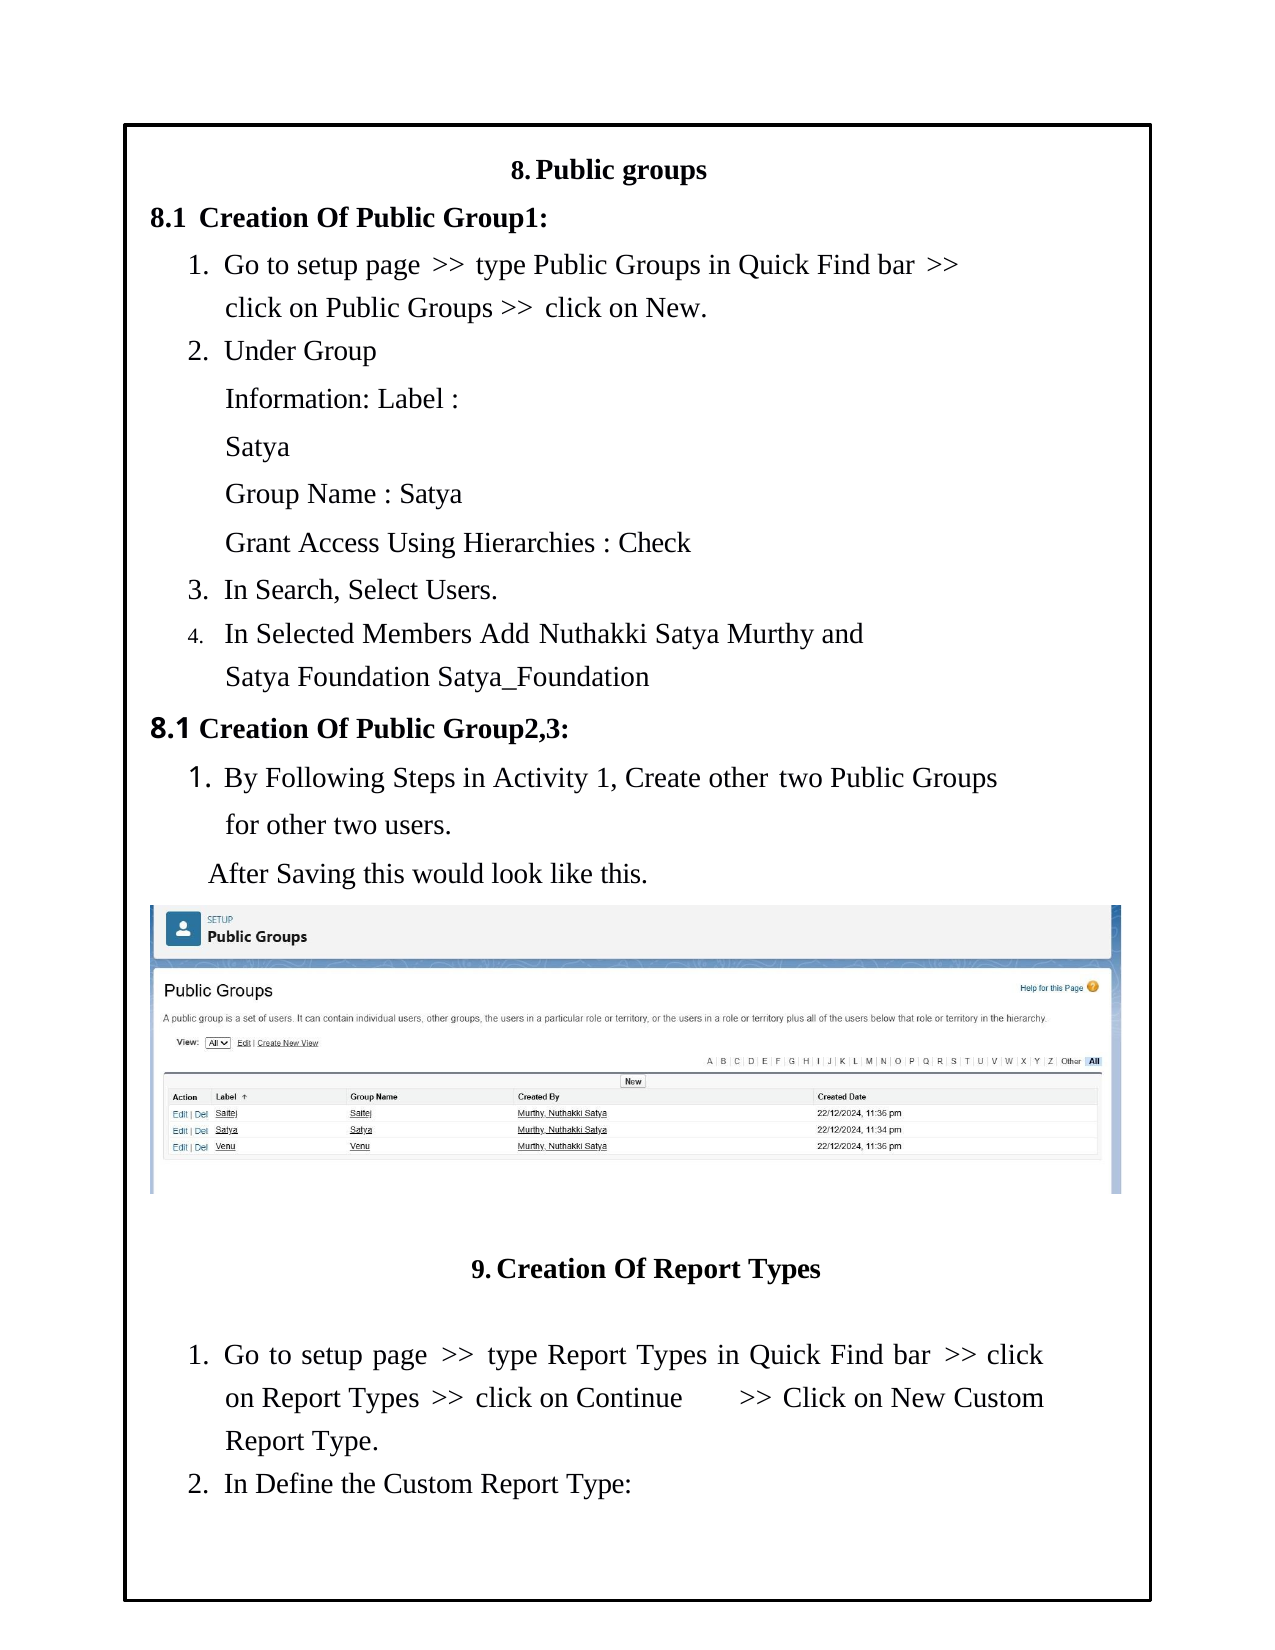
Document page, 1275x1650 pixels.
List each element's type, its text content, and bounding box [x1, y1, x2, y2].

text After Saving this would look like this. [208, 856, 1190, 889]
list In Search, Select Users. [187, 572, 1190, 606]
list In Define the Custom Report Type: [187, 1466, 1190, 1500]
list By Following Steps in Activity 1, Create other two Public Groups for other two users. [187, 756, 1027, 840]
list Under Group Information: Label : Satya [187, 333, 526, 463]
subtitle Creation Of Public Group2,3: [150, 707, 1190, 747]
list Go to setup page >> type Public Groups in Quick Find bar >> click on Public Groups >> click on New. [187, 247, 1015, 324]
list Creation Of Public Group1: [150, 201, 1190, 234]
text Grant Access Using Hierarchies : Check [225, 525, 1190, 559]
picture [150, 905, 1123, 1194]
subtitle Public groups [511, 152, 1190, 186]
list In Selected Members Add Nuthakki Satya Murthy and Satya Foundation Satya_Foundation [187, 616, 927, 693]
text Group Name : Satya [225, 477, 1190, 510]
list Go to setup page >> type Report Types in Quick Find bar >> click on Report Types >> click on Continue >> Click on New Custom Report Type. [187, 1337, 1044, 1457]
subtitle Creation Of Report Types [471, 1252, 1190, 1285]
